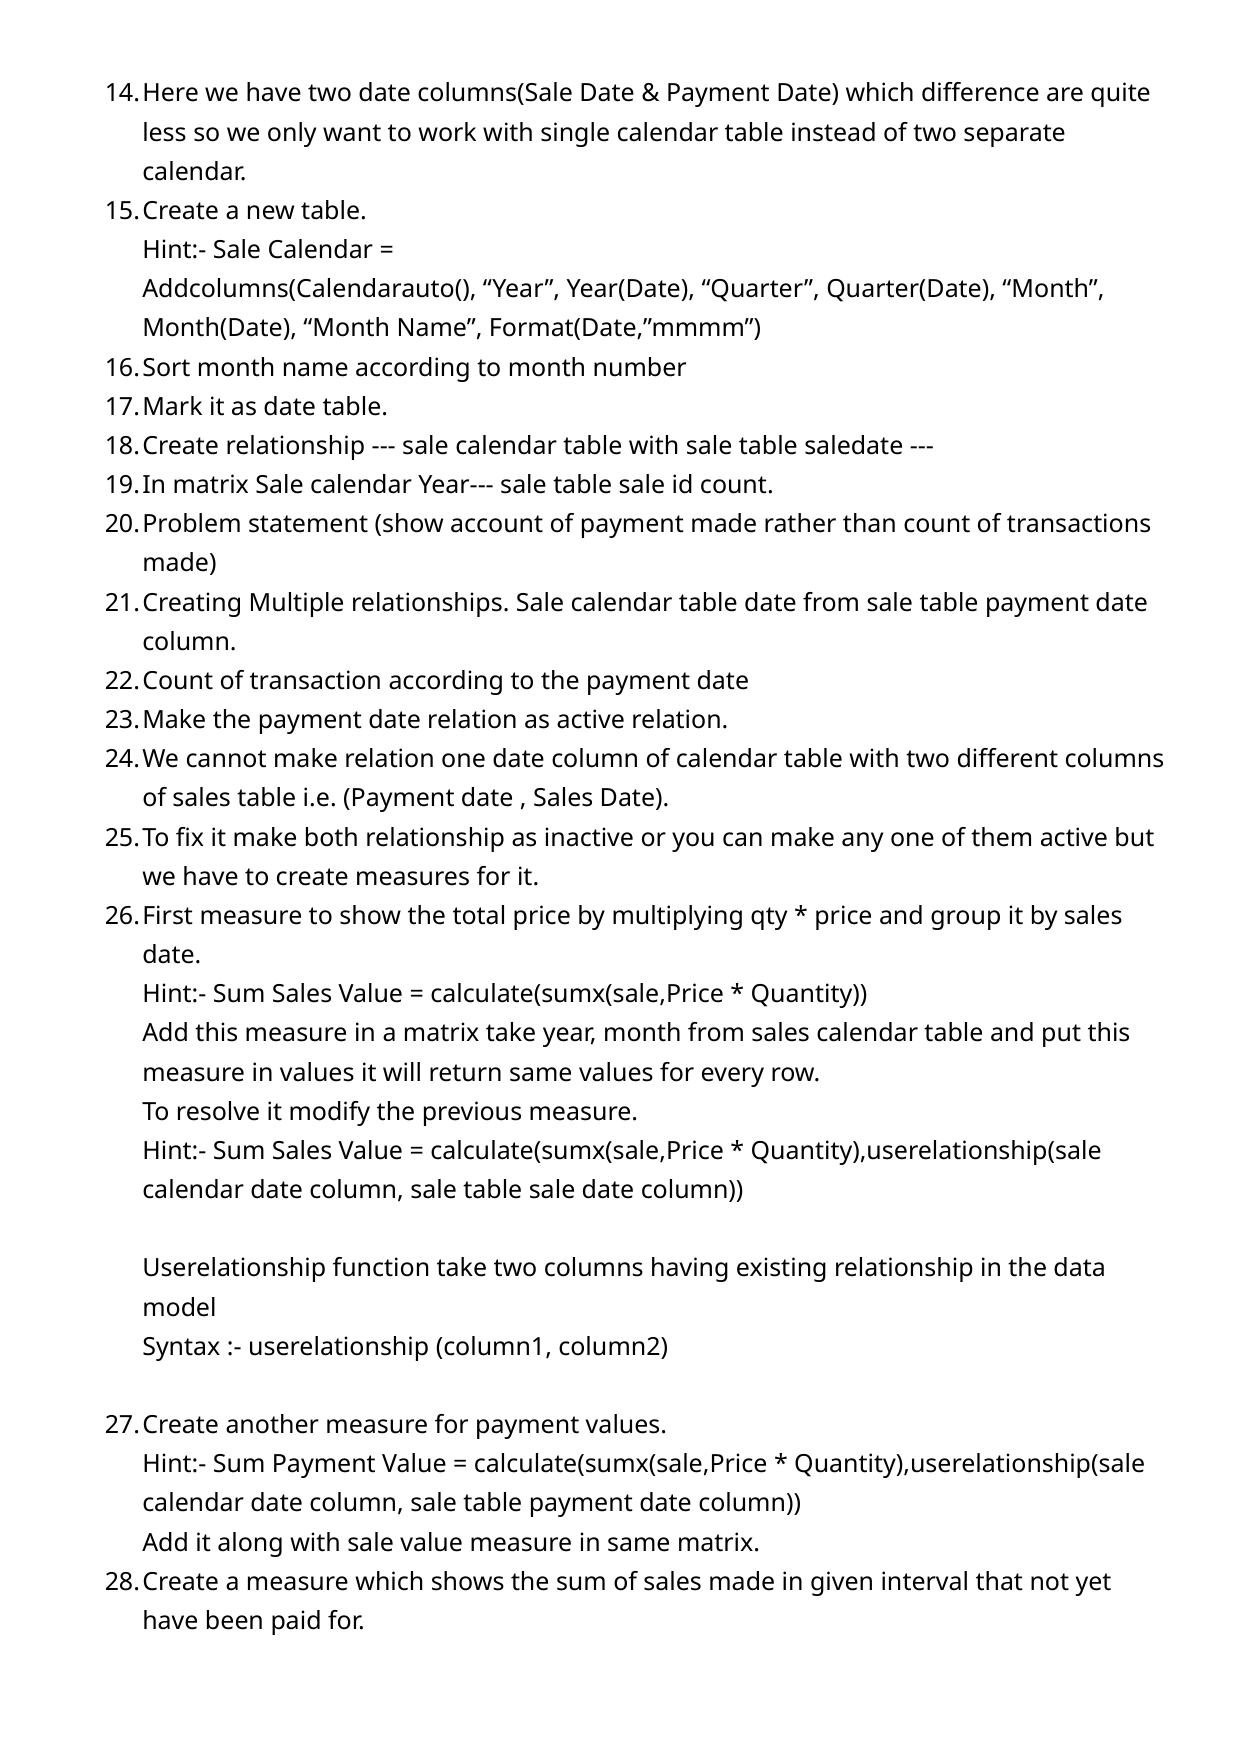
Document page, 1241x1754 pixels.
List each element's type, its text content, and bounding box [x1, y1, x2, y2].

list Make the payment date relation as active relation. [104, 702, 1165, 736]
list Userelationship function take two columns having existing relationship in the data model [142, 1250, 1165, 1323]
list Add it along with sale value measure in same matrix. [142, 1524, 1165, 1558]
list Sort month name according to month number [104, 349, 1165, 383]
list Hint:- Sum Sales Value = calculate(sumx(sale,Price * Quantity)) [142, 976, 1165, 1010]
list Add this measure in a matrix take year, month from sales calendar table and put this measure in values it will return same values for every row. [142, 1015, 1165, 1088]
list Hint:- Sum Payment Value = calculate(sumx(sale,Price * Quantity),userelationship(sale calendar date column, sale table payment date column)) [142, 1446, 1165, 1519]
list To fix it make both relationship as inactive or you can make any one of them active but we have to create measures for it. [104, 819, 1165, 892]
list Here we have two date columns(Sale Date & Payment Date) which difference are quite less so we only want to work with single calendar table instead of two separate calendar. [104, 75, 1165, 187]
list Addcolumns(Calendarauto(), “Year”, Year(Date), “Quarter”, Quarter(Date), “Month”, Month(Date), “Month Name”, Format(Date,”mmmm”) [142, 271, 1165, 344]
list First measure to show the total price by multiplying qty * price and group it by sales date. [104, 897, 1165, 971]
list Create a new table. [104, 192, 1165, 227]
list Hint:- Sale Calendar = [142, 232, 1165, 266]
list In matrix Sale calendar Year--- sale table sale id count. [104, 467, 1165, 501]
list Syntax :- userelationship (column1, column2) [142, 1328, 1165, 1362]
list We cannot make relation one date column of calendar table with two different columns of sales table i.e. (Payment date , Sales Date). [104, 741, 1165, 814]
list Create a measure which shows the sum of sales made in given interval that not yet have been paid for. [104, 1563, 1165, 1637]
list Creating Multiple relationships. Sale calendar table date from sale table payment date column. [104, 584, 1165, 657]
list To resolve it modify the previous measure. [142, 1093, 1165, 1127]
list Count of transaction according to the payment date [104, 662, 1165, 697]
list Hint:- Sum Sales Value = calculate(sumx(sale,Price * Quantity),userelationship(sale calendar date column, sale table sale date column)) [142, 1132, 1165, 1206]
list Create relationship --- sale calendar table with sale table saledate --- [104, 427, 1165, 462]
list Create another measure for payment values. [104, 1407, 1165, 1441]
list Mark it as date table. [104, 388, 1165, 422]
list Problem statement (show account of payment made rather than count of transactions made) [104, 506, 1165, 579]
